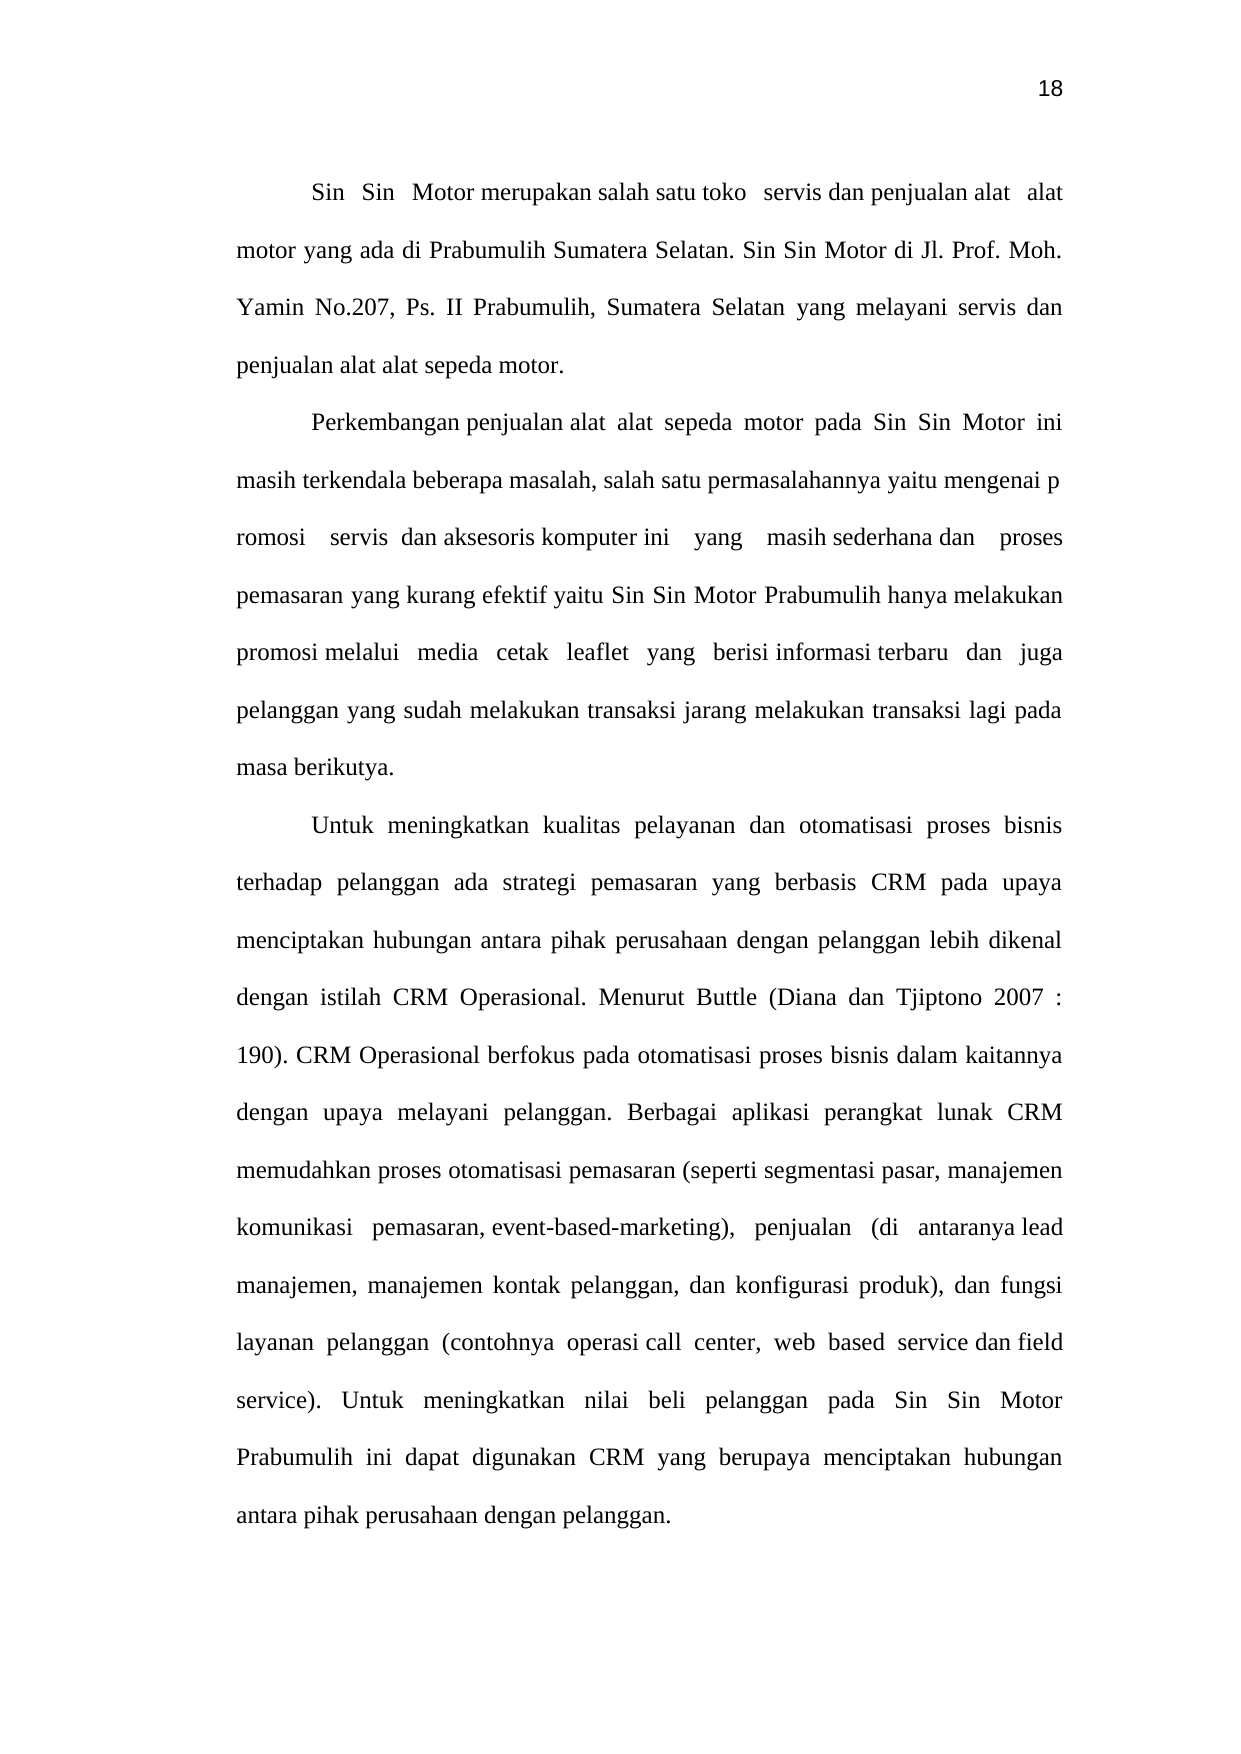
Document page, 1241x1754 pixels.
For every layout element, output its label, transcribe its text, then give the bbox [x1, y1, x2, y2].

text Untuk meningkatkan kualitas pelayanan dan otomatisasi proses bisnis terhadap pelanggan ada strategi pemasaran yang berbasis CRM pada upaya menciptakan hubungan antara pihak perusahaan dengan pelanggan lebih dikenal dengan istilah CRM Operasional. Menurut Buttle (Diana dan Tjiptono 2007 : 190). CRM Operasional berfokus pada otomatisasi proses bisnis dalam kaitannya dengan upaya melayani pelanggan. Berbagai aplikasi perangkat lunak CRM memudahkan proses otomatisasi pemasaran (seperti segmentasi pasar, manajemen komunikasi pemasaran, event-based-marketing), penjualan (di antaranya lead manajemen, manajemen kontak pelanggan, dan konfigurasi produk), dan fungsi layanan pelanggan (contohnya operasi call center, web based service dan field service). Untuk meningkatkan nilai beli pelanggan pada Sin Sin Motor Prabumulih ini dapat digunakan CRM yang berupaya menciptakan hubungan antara pihak perusahaan dengan pelanggan. [236, 810, 1063, 1528]
text Perkembangan penjualan alat alat sepeda motor pada Sin Sin Motor ini masih terkendala beberapa masalah, salah satu permasalahannya yaitu mengenai promosi servis dan aksesoris komputer ini yang masih sederhana dan proses pemasaran yang kurang efektif yaitu Sin Sin Motor Prabumulih hanya melakukan promosi melalui media cetak leaflet yang berisi informasi terbaru dan juga pelanggan yang sudah melakukan transaksi jarang melakukan transaksi lagi pada masa berikutya. [236, 407, 1063, 781]
text Sin Sin Motor merupakan salah satu toko servis dan penjualan alat alat motor yang ada di Prabumulih Sumatera Selatan. Sin Sin Motor di Jl. Prof. Moh. Yamin No.207, Ps. II Prabumulih, Sumatera Selatan yang melayani servis dan penjualan alat alat sepeda motor. [236, 177, 1063, 378]
